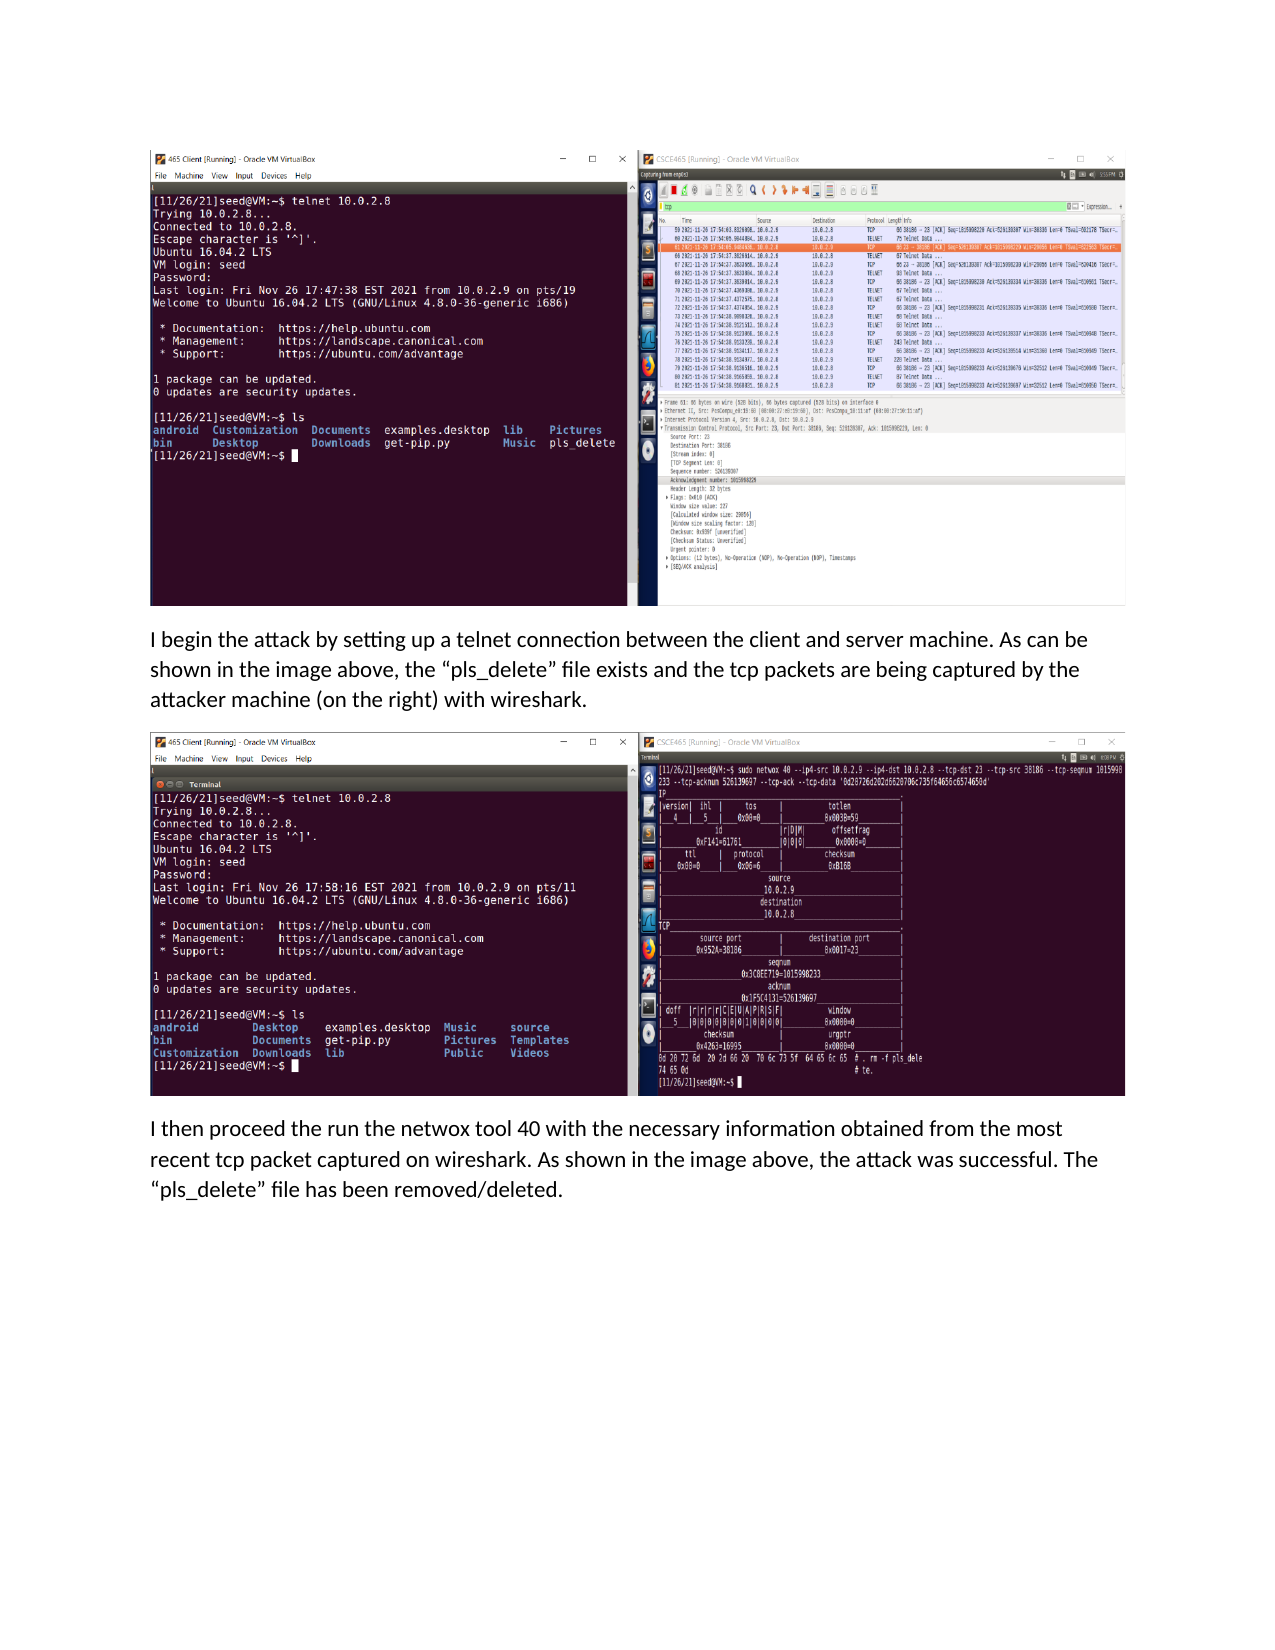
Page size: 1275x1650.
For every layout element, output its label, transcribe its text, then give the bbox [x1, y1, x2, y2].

text I then proceed the run the netwox tool 40 with the necessary information obtained from the most recent tcp packet captured on wireshark. As shown in the image above, the attack was successful. The “pls_delete” file has been removed/deleted. [150, 1114, 1125, 1203]
picture [150, 732, 1125, 1096]
picture [150, 150, 1125, 606]
text I begin the attack by setting up a telnet connection between the client and server machine. As can be shown in the image above, the “pls_delete” file exists and the tcp packets are being captured by the attacker machine (on the right) with wireshark. [150, 625, 1125, 713]
